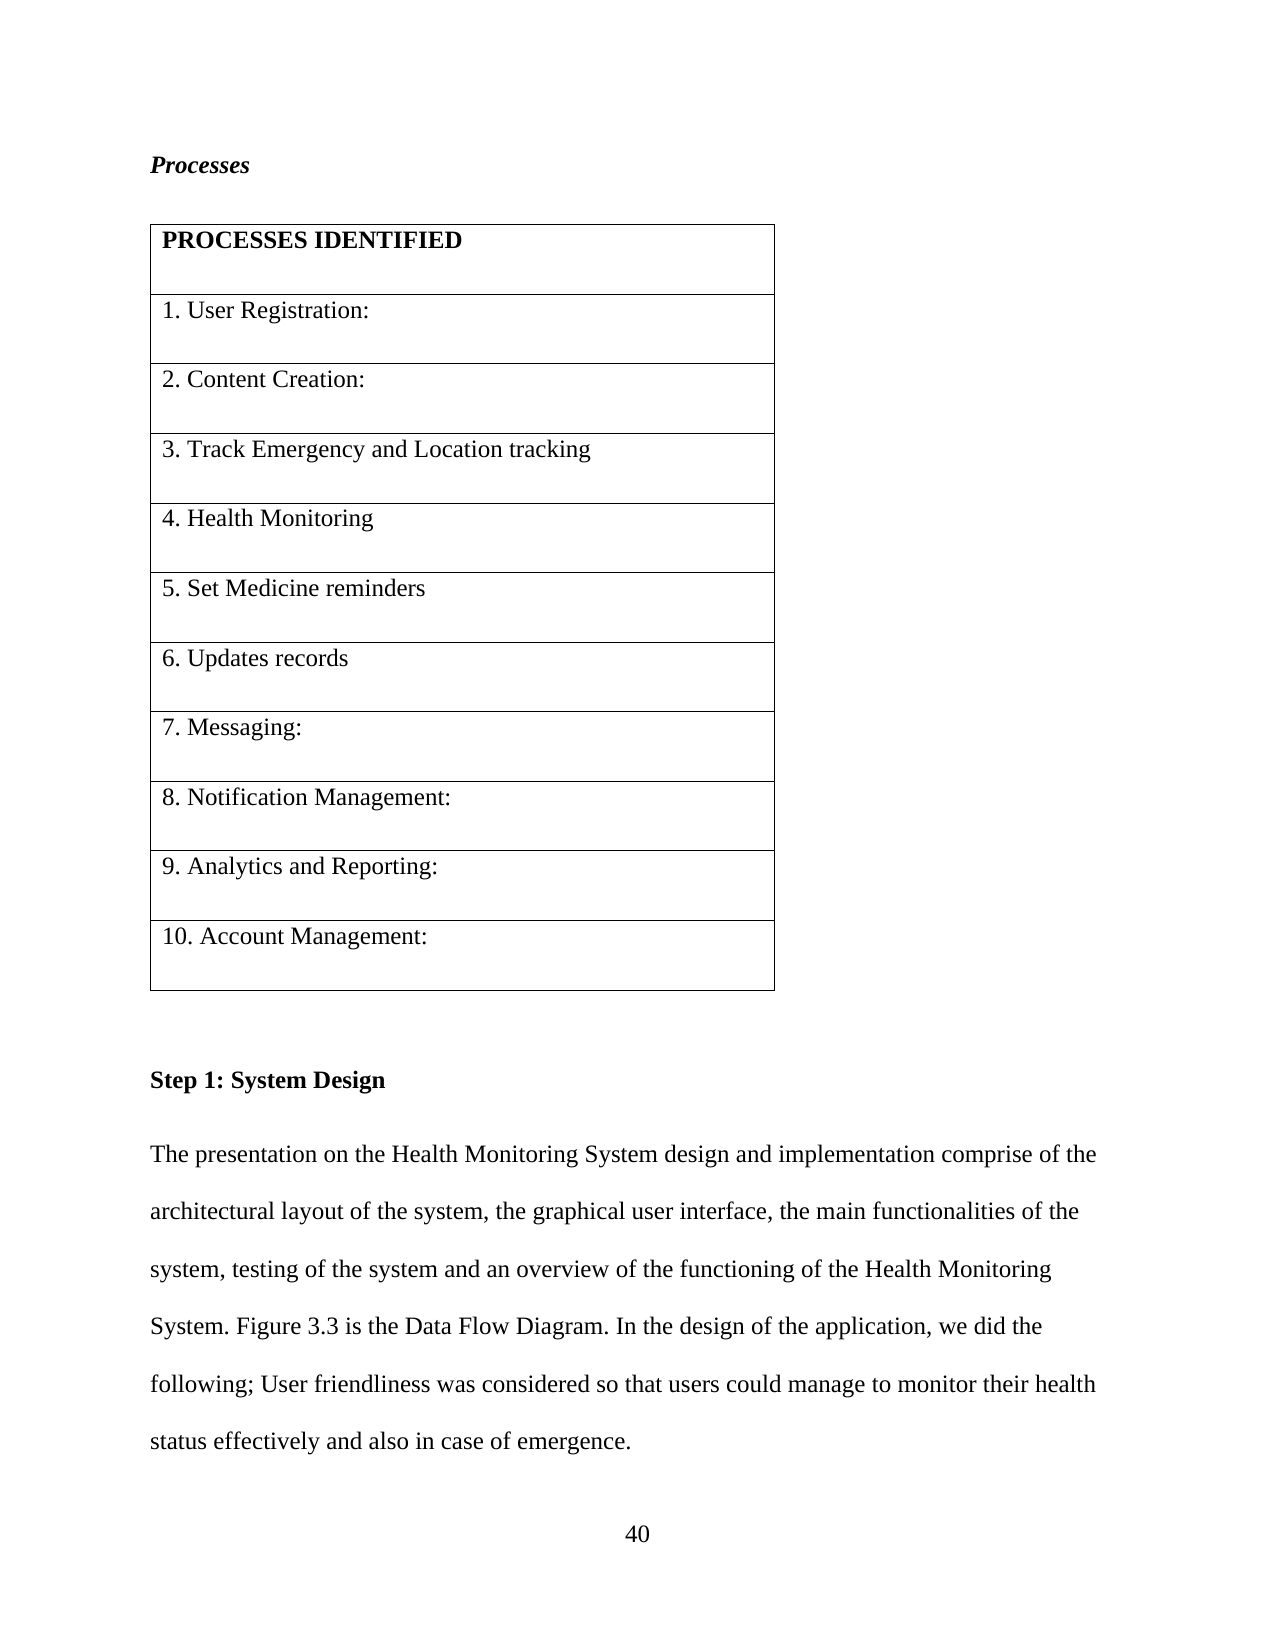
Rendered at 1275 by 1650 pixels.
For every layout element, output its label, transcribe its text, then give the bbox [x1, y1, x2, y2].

text The presentation on the Health Monitoring System design and implementation comprise of the architectural layout of the system, the graphical user interface, the main functionalities of the system, testing of the system and an overview of the functioning of the Health Monitoring System. Figure 3.3 is the Data Flow Diagram. In the design of the application, we did the following; User friendliness was considered so that users could manage to monitor their health status effectively and also in case of emergence. [150, 1139, 1125, 1455]
table_cell 3. Track Emergency and Location tracking [151, 434, 774, 502]
table_cell 10. Account Management: [151, 921, 774, 989]
table_header PROCESSES IDENTIFIED [151, 225, 774, 294]
table_cell 5. Set Medicine reminders [151, 573, 774, 642]
table_cell 6. Updates records [151, 643, 774, 711]
table_cell 4. Health Monitoring [151, 504, 774, 572]
table_cell 1. User Registration: [151, 295, 774, 363]
table_cell 9. Analytics and Reporting: [151, 851, 774, 920]
text Processes [150, 150, 1125, 179]
table_cell 8. Notification Management: [151, 782, 774, 850]
table_cell 7. Messaging: [151, 712, 774, 781]
table_cell 2. Content Creation: [151, 364, 774, 433]
text Step 1: System Design [150, 1065, 1125, 1093]
